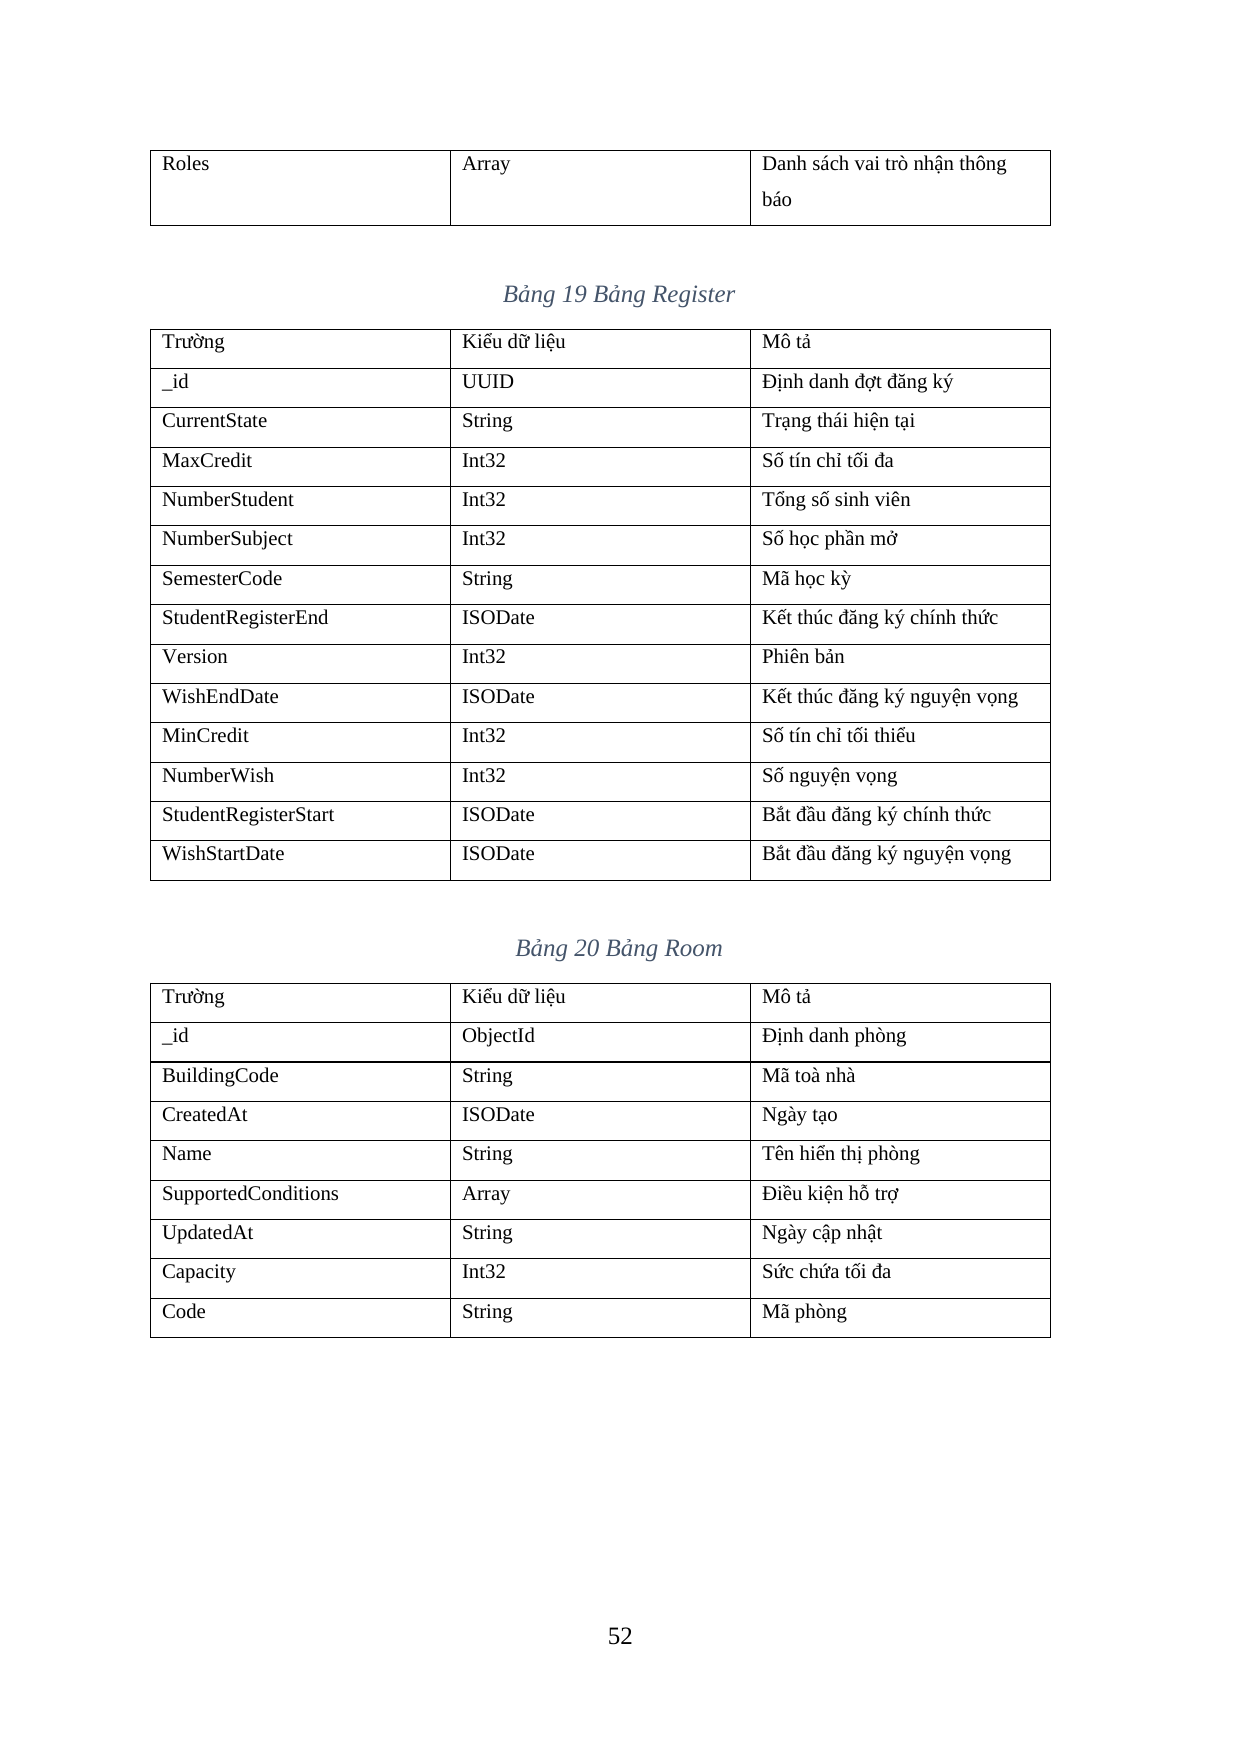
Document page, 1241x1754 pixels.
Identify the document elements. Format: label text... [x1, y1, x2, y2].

table_header Mô tả [751, 984, 1050, 1022]
table_cell Mã toà nhà [751, 1063, 1050, 1101]
table_cell Bắt đầu đăng ký nguyện vọng [751, 841, 1050, 880]
table_cell Int32 [451, 1259, 750, 1298]
table_cell UUID [451, 369, 750, 407]
table_cell MaxCredit [151, 448, 450, 486]
table_cell Số học phần mở [751, 526, 1050, 565]
table_cell Sức chứa tối đa [751, 1259, 1050, 1298]
table_cell Ngày cập nhật [751, 1220, 1050, 1258]
table_cell Điều kiện hỗ trợ [751, 1181, 1050, 1219]
table_cell WishEndDate [151, 684, 450, 722]
table_cell _id [151, 1023, 450, 1061]
table_cell Kết thúc đăng ký nguyện vọng [751, 684, 1050, 722]
table_cell ISODate [451, 802, 750, 840]
table_cell Int32 [451, 526, 750, 565]
table_cell Số tín chỉ tối đa [751, 448, 1050, 486]
table_cell ISODate [451, 1102, 750, 1140]
table_cell Danh sách vai trò nhận thông báo [751, 151, 1050, 225]
table_cell BuildingCode [151, 1063, 450, 1101]
table_cell Int32 [451, 763, 750, 801]
table_cell String [451, 1063, 750, 1101]
table_header Trường [151, 984, 450, 1022]
table_cell Tên hiển thị phòng [751, 1141, 1050, 1179]
table_cell StudentRegisterStart [151, 802, 450, 840]
table_cell NumberSubject [151, 526, 450, 565]
table_cell Capacity [151, 1259, 450, 1298]
table_cell String [451, 566, 750, 604]
table_cell Int32 [451, 723, 750, 762]
table_cell _id [151, 369, 450, 407]
table_cell Array [451, 1181, 750, 1219]
table_cell Int32 [451, 448, 750, 486]
table_cell Phiên bản [751, 645, 1050, 683]
table_cell NumberStudent [151, 487, 450, 525]
table_cell CreatedAt [151, 1102, 450, 1140]
table_cell Mã học kỳ [751, 566, 1050, 604]
table_cell UpdatedAt [151, 1220, 450, 1258]
table_cell ISODate [451, 841, 750, 880]
table_cell NumberWish [151, 763, 450, 801]
table_cell WishStartDate [151, 841, 450, 880]
table_cell Name [151, 1141, 450, 1179]
text Bảng 19 Bảng Register [150, 279, 1090, 308]
table_cell Bắt đầu đăng ký chính thức [751, 802, 1050, 840]
table_cell Tổng số sinh viên [751, 487, 1050, 525]
table_cell String [451, 1220, 750, 1258]
table_cell Định danh đợt đăng ký [751, 369, 1050, 407]
table_cell CurrentState [151, 408, 450, 447]
table_cell String [451, 1299, 750, 1337]
table_cell MinCredit [151, 723, 450, 762]
table_cell SupportedConditions [151, 1181, 450, 1219]
table_cell Roles [151, 151, 450, 225]
table_cell StudentRegisterEnd [151, 605, 450, 643]
table_cell String [451, 408, 750, 447]
table_cell Array [451, 151, 750, 225]
table_cell Ngày tạo [751, 1102, 1050, 1140]
table_cell Mã phòng [751, 1299, 1050, 1337]
table_cell SemesterCode [151, 566, 450, 604]
table_cell Số nguyện vọng [751, 763, 1050, 801]
table_cell ISODate [451, 684, 750, 722]
table_header Kiểu dữ liệu [451, 984, 750, 1022]
table_header Mô tả [751, 330, 1050, 368]
table_header Kiểu dữ liệu [451, 330, 750, 368]
table_cell Trạng thái hiện tại [751, 408, 1050, 447]
table_cell Kết thúc đăng ký chính thức [751, 605, 1050, 643]
text Bảng 20 Bảng Room [150, 933, 1090, 962]
table_cell Code [151, 1299, 450, 1337]
table_cell ObjectId [451, 1023, 750, 1061]
table_cell Định danh phòng [751, 1023, 1050, 1061]
table_cell Số tín chỉ tối thiểu [751, 723, 1050, 762]
table_cell Int32 [451, 645, 750, 683]
table_cell Int32 [451, 487, 750, 525]
table_cell Version [151, 645, 450, 683]
table_cell ISODate [451, 605, 750, 643]
table_header Trường [151, 330, 450, 368]
table_cell String [451, 1141, 750, 1179]
